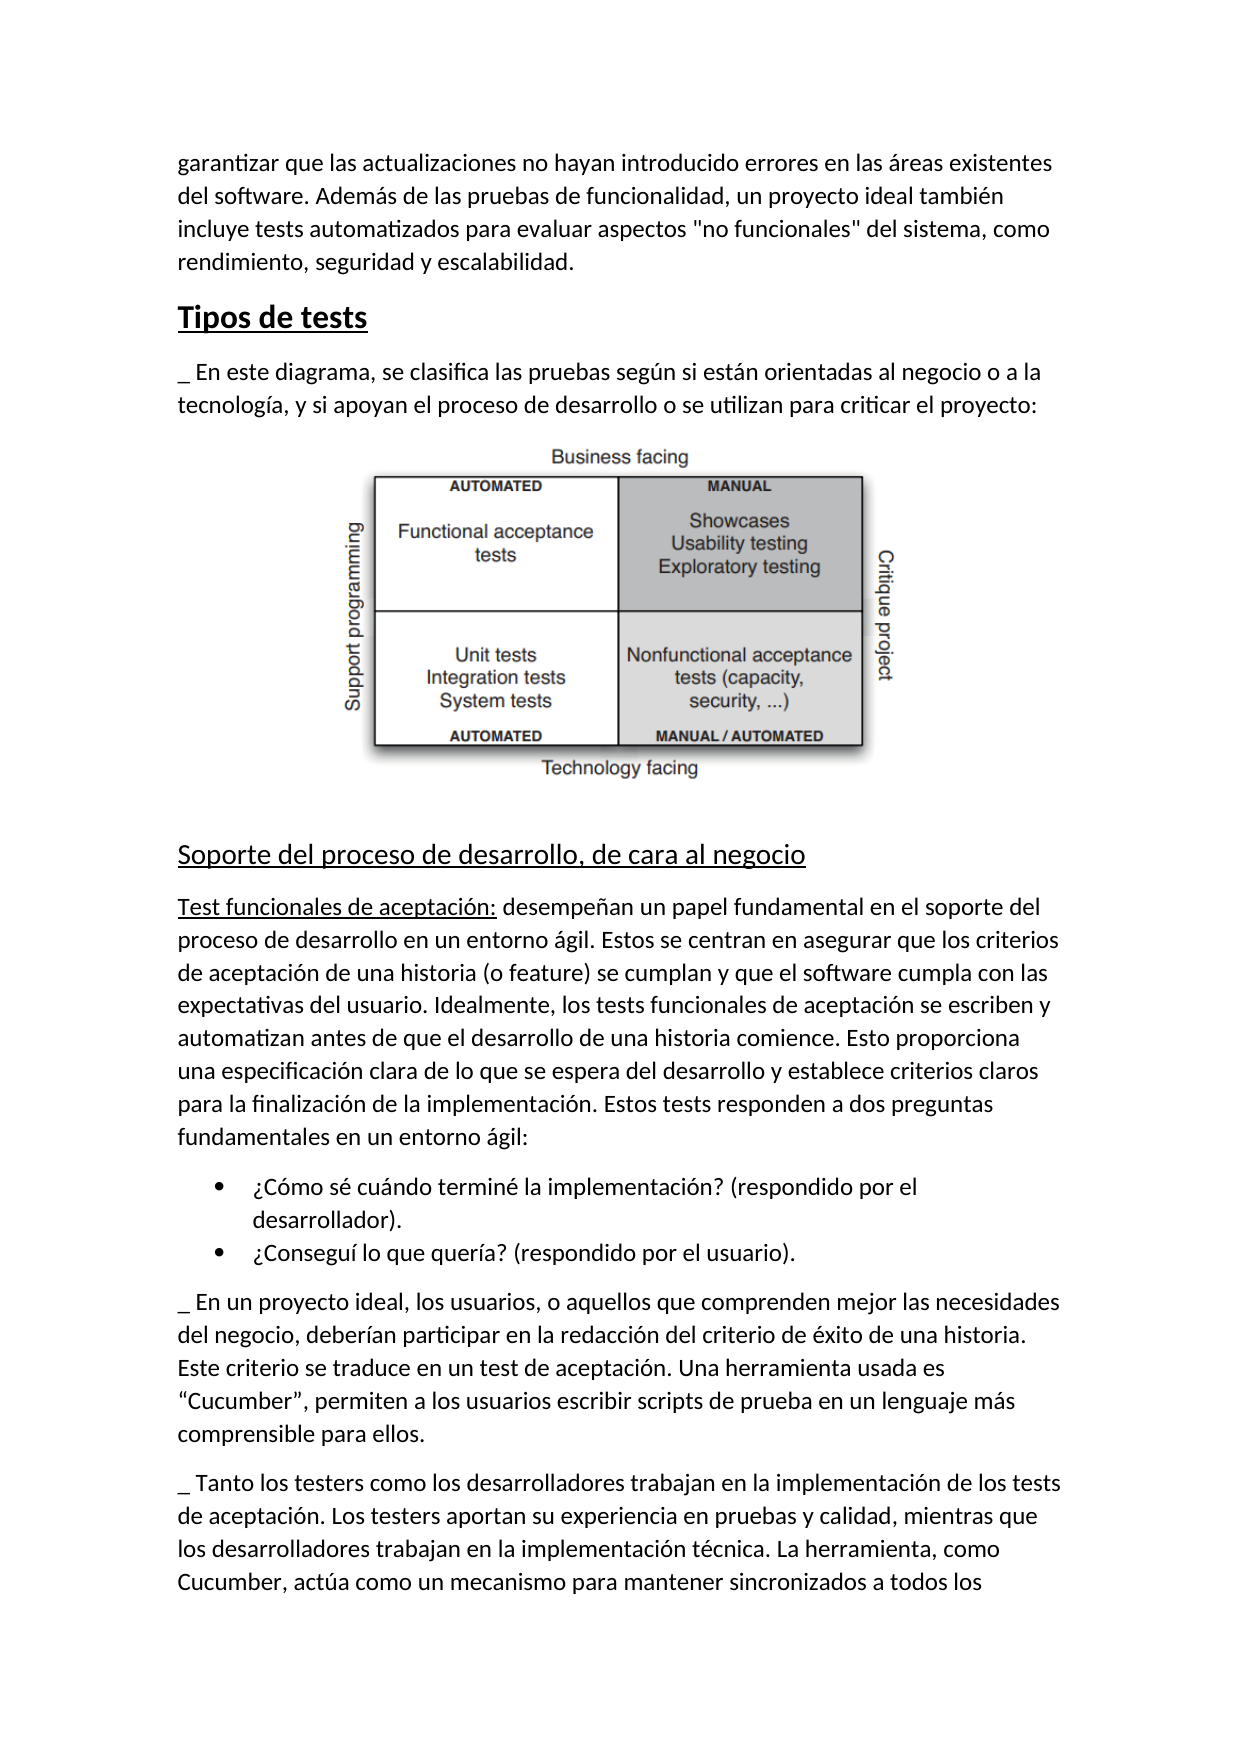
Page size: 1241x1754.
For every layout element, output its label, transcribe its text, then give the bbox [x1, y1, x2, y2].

text _ En este diagrama, se clasifica las pruebas según si están orientadas al negocio o a la tecnología, y si apoyan el proceso de desarrollo o se utilizan para criticar el proyecto: [177, 357, 1063, 420]
list ¿Conseguí lo que quería? (respondido por el usuario). [215, 1237, 1063, 1267]
text Tipos de tests [177, 296, 1063, 337]
text Soporte del proceso de desarrollo, de cara al negocio [177, 836, 1063, 871]
text _ En un proyecto ideal, los usuarios, o aquellos que comprenden mejor las necesidades del negocio, deberían participar en la redacción del criterio de éxito de una historia. Este criterio se traduce en un test de aceptación. Una herramienta usada es “Cucumber”, permiten a los usuarios escribir scripts de prueba en un lenguaje más comprensible para ellos. [177, 1286, 1063, 1448]
list ¿Cómo sé cuándo terminé la implementación? (respondido por el desarrollador). [215, 1171, 1063, 1234]
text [177, 148, 1063, 277]
picture [331, 440, 909, 786]
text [177, 1467, 1063, 1597]
text Test funcionales de aceptación: desempeñan un papel fundamental en el soporte del proceso de desarrollo en un entorno ágil. Estos se centran en asegurar que los criterios de aceptación de una historia (o feature) se cumplan y que el software cumpla con las expectativas del usuario. Idealmente, los tests funcionales de aceptación se escriben y automatizan antes de que el desarrollo de una historia comience. Esto proporciona una especificación clara de lo que se espera del desarrollo y establece criterios claros para la finalización de la implementación. Estos tests responden a dos preguntas fundamentales en un entorno ágil: [177, 891, 1063, 1152]
